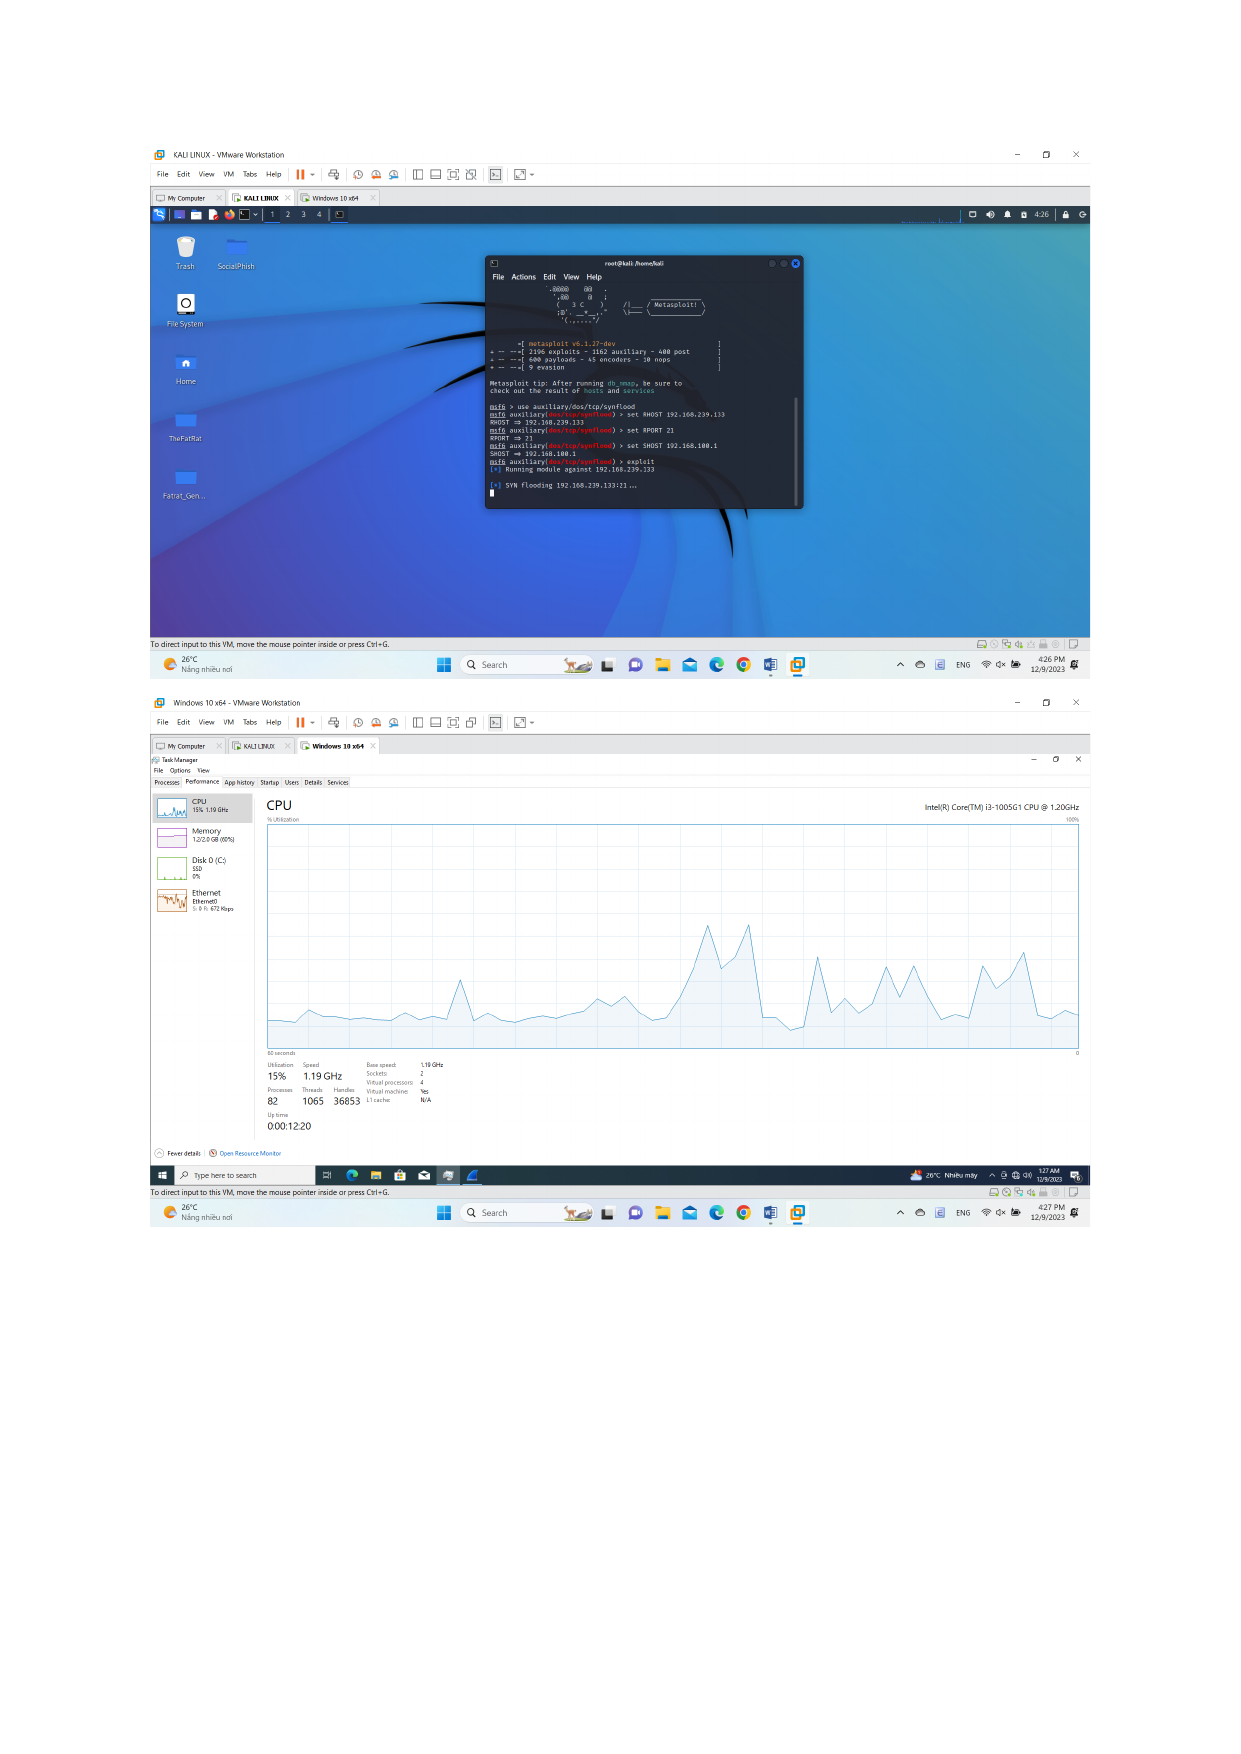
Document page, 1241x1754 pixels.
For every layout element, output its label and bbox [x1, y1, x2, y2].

picture [150, 697, 1091, 1227]
picture [150, 150, 1091, 679]
